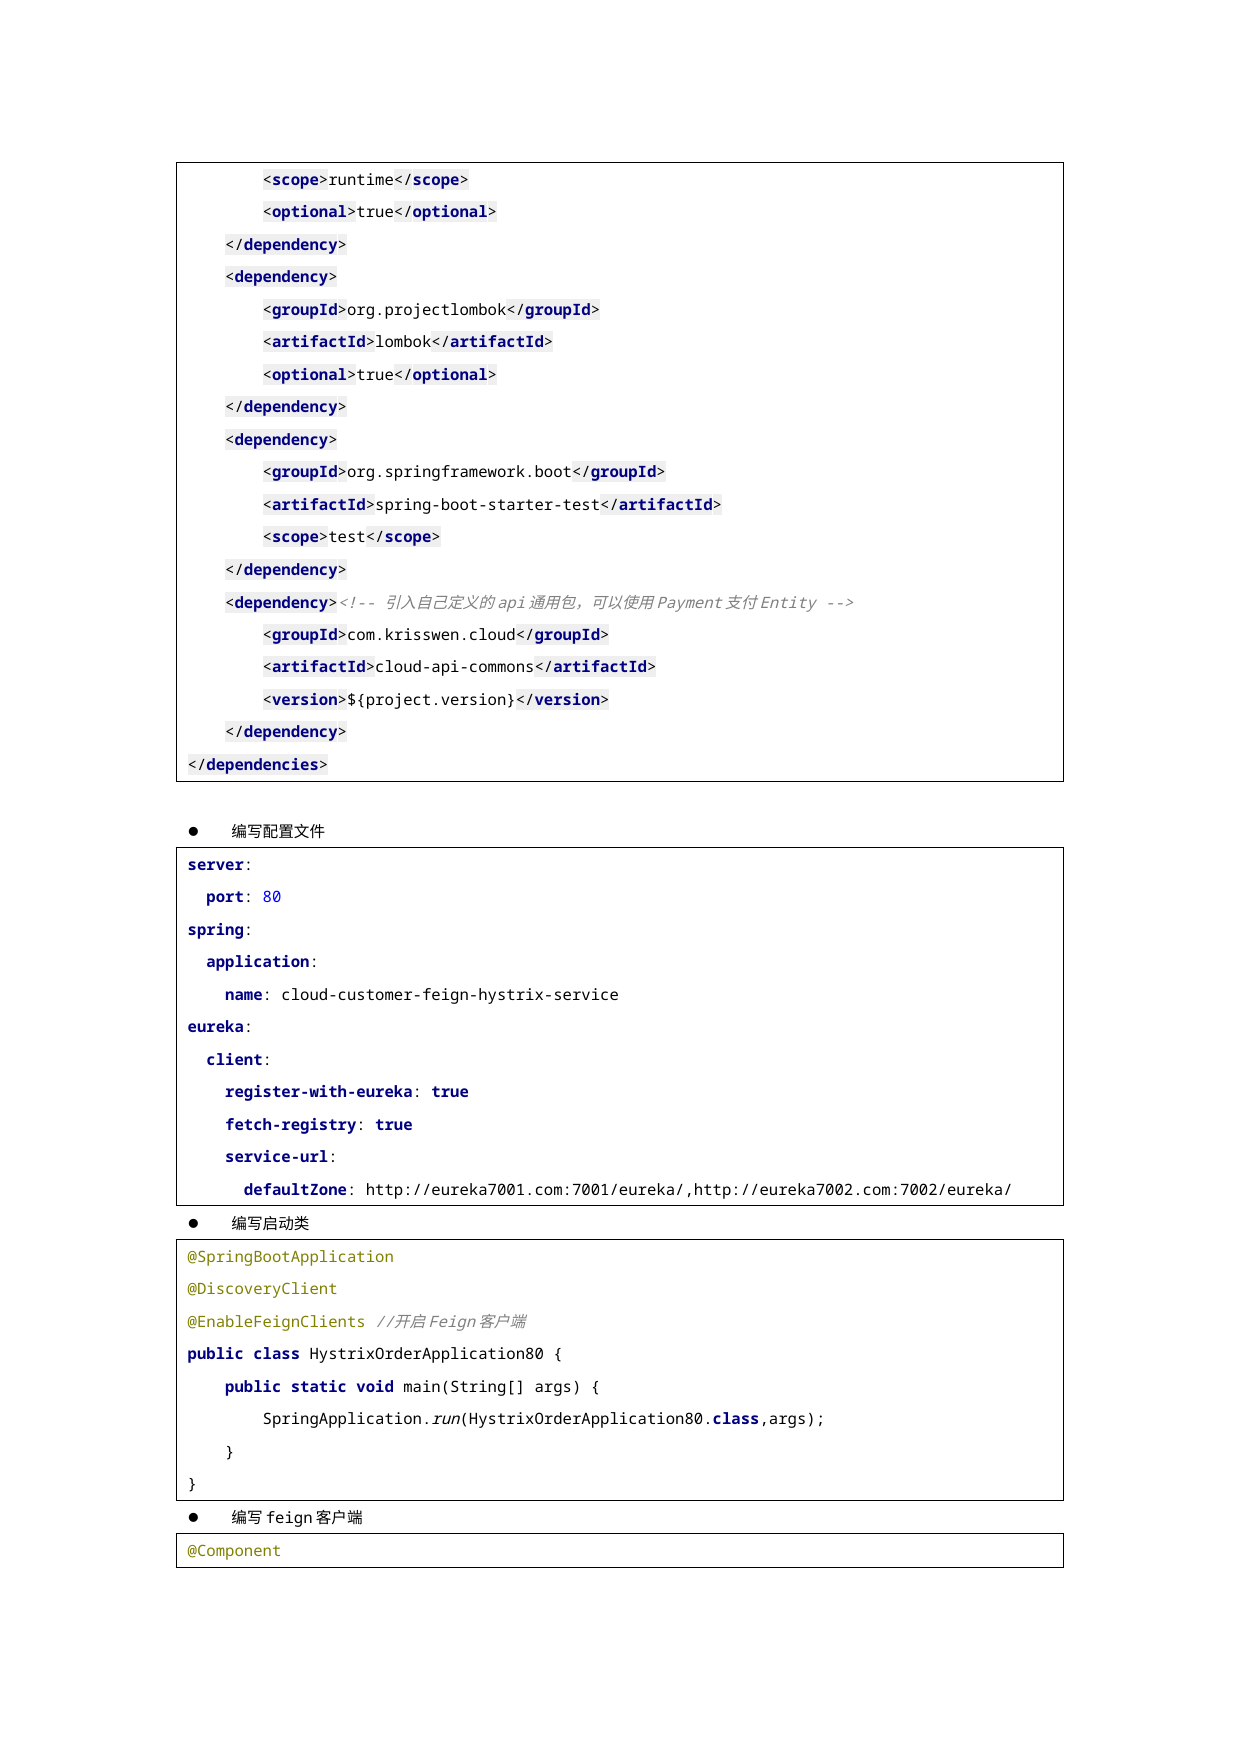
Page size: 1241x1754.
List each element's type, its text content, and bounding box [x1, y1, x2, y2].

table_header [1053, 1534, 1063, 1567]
list 编写配置文件 [187, 814, 1053, 847]
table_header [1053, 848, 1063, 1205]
list 编写启动类 [187, 1206, 1053, 1239]
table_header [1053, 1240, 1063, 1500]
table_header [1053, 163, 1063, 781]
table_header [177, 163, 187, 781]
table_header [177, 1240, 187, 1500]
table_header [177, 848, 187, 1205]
list 编写feign客户端 [187, 1501, 1053, 1533]
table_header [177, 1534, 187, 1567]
